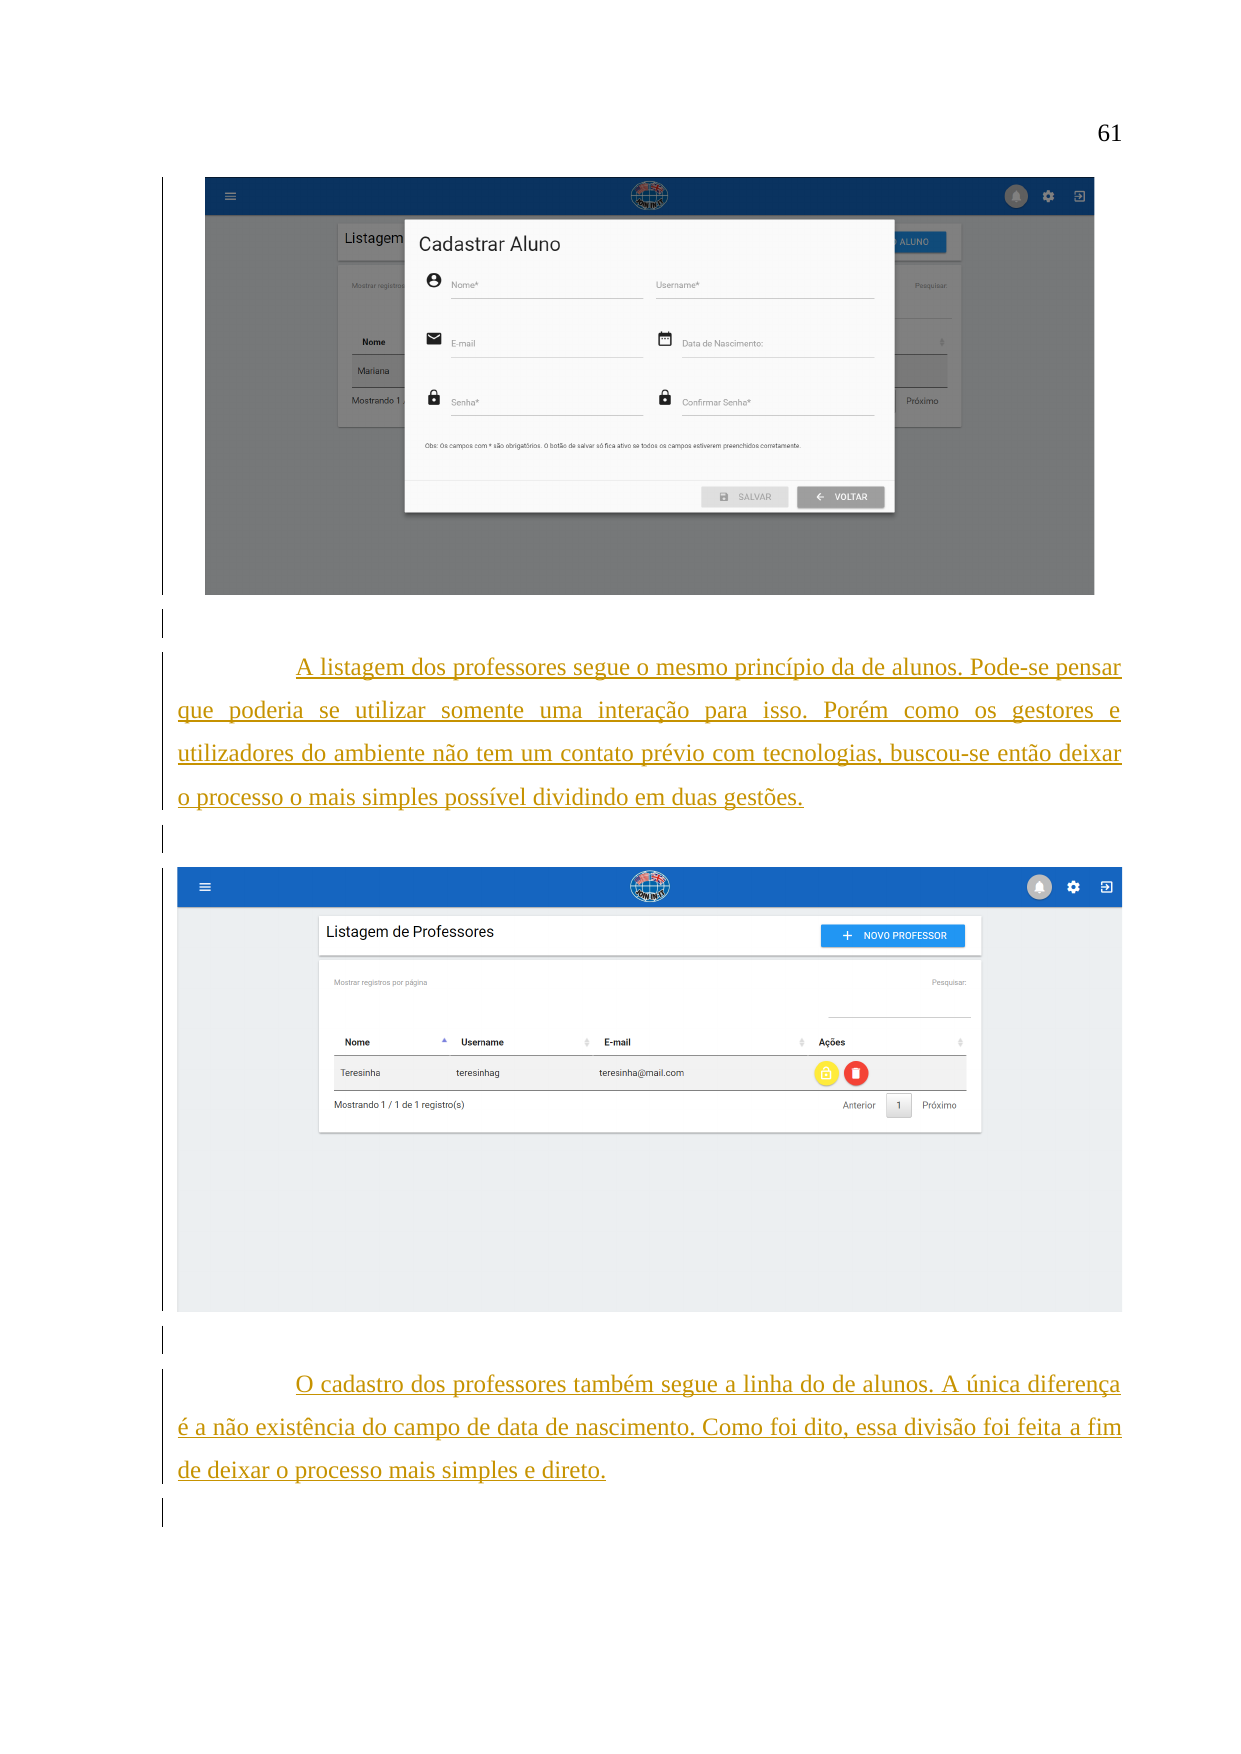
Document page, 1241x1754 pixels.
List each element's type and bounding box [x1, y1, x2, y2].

picture [177, 867, 1123, 1312]
picture [205, 177, 1095, 595]
